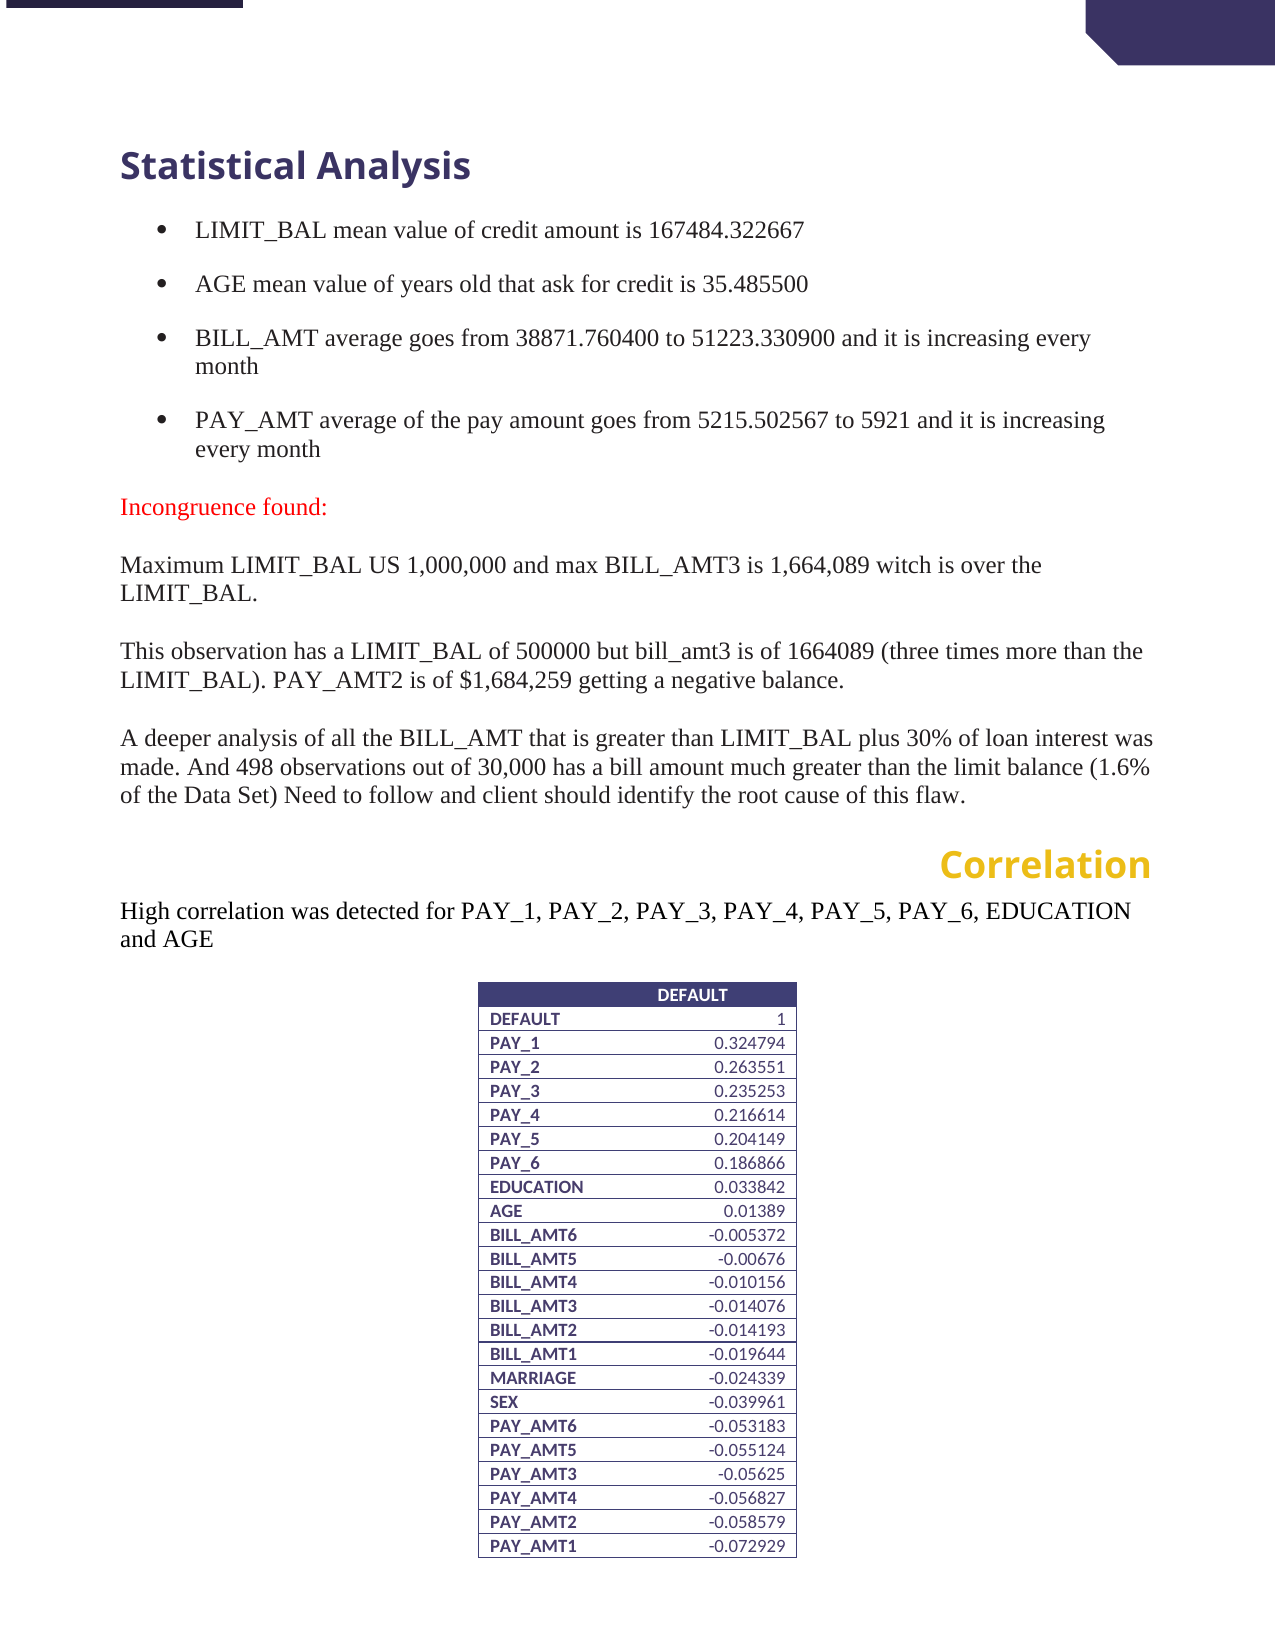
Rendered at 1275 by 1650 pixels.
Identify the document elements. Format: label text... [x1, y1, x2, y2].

table_cell PAY_6 [479, 1151, 646, 1174]
table_cell PAY_AMT4 [479, 1486, 646, 1509]
table_cell DEFAULT [479, 1007, 646, 1030]
table_cell 0.263551 [646, 1055, 796, 1078]
list AGE mean value of years old that ask for credit is 35.485500 [157, 269, 1155, 298]
table_cell -0.05625 [646, 1462, 796, 1485]
table_header [479, 983, 646, 1006]
table_cell 0.235253 [646, 1079, 796, 1102]
table_cell BILL_AMT6 [479, 1223, 646, 1246]
table_cell BILL_AMT5 [479, 1247, 646, 1269]
table_cell BILL_AMT3 [479, 1295, 646, 1317]
table_cell 0.324794 [646, 1031, 796, 1054]
table_cell MARRIAGE [479, 1366, 646, 1389]
table_cell PAY_1 [479, 1031, 646, 1054]
subtitle Statistical Analysis [120, 139, 1155, 190]
table_cell -0.010156 [646, 1271, 796, 1293]
list LIMIT_BAL mean value of credit amount is 167484.322667 [157, 215, 1155, 244]
text Incongruence found: [120, 492, 1155, 521]
table_cell 0.01389 [646, 1199, 796, 1222]
table_cell EDUCATION [479, 1175, 646, 1198]
list PAY_AMT average of the pay amount goes from 5215.502567 to 5921 and it is increasing every month [157, 405, 1155, 463]
subtitle Correlation [123, 838, 1152, 889]
table_cell -0.014076 [646, 1295, 796, 1317]
table_cell SEX [479, 1390, 646, 1413]
table_cell -0.053183 [646, 1414, 796, 1437]
table_header DEFAULT [646, 983, 796, 1006]
table_cell -0.055124 [646, 1438, 796, 1461]
text High correlation was detected for PAY_1, PAY_2, PAY_3, PAY_4, PAY_5, PAY_6, EDUCATION and AGE [120, 896, 1155, 953]
table_cell -0.00676 [646, 1247, 796, 1269]
text A deeper analysis of all the BILL_AMT that is greater than LIMIT_BAL plus 30% of loan interest was made. And 498 observations out of 30,000 has a bill amount much greater than the limit balance (1.6% of the Data Set) Need to follow and client should identify the root cause of this flaw. [120, 723, 1155, 809]
table_cell BILL_AMT1 [479, 1343, 646, 1365]
table_cell PAY_AMT6 [479, 1414, 646, 1437]
table_cell BILL_AMT4 [479, 1271, 646, 1293]
table_cell PAY_AMT1 [479, 1534, 646, 1557]
text Maximum LIMIT_BAL US 1,000,000 and max BILL_AMT3 is 1,664,089 witch is over the LIMIT_BAL. [120, 550, 1155, 607]
table_cell PAY_5 [479, 1127, 646, 1150]
table_cell PAY_AMT3 [479, 1462, 646, 1485]
table_cell -0.058579 [646, 1510, 796, 1533]
table_cell -0.039961 [646, 1390, 796, 1413]
table_cell AGE [479, 1199, 646, 1222]
table_cell PAY_4 [479, 1103, 646, 1126]
table_cell PAY_AMT5 [479, 1438, 646, 1461]
table_cell -0.014193 [646, 1319, 796, 1341]
table_cell BILL_AMT2 [479, 1319, 646, 1341]
table_cell PAY_3 [479, 1079, 646, 1102]
table_cell PAY_AMT2 [479, 1510, 646, 1533]
table_cell -0.072929 [646, 1534, 796, 1557]
table_cell -0.005372 [646, 1223, 796, 1246]
table_cell 0.204149 [646, 1127, 796, 1150]
table_cell -0.056827 [646, 1486, 796, 1509]
table_cell 0.186866 [646, 1151, 796, 1174]
text This observation has a LIMIT_BAL of 500000 but bill_amt3 is of 1664089 (three times more than the LIMIT_BAL). PAY_AMT2 is of $1,684,259 getting a negative balance. [120, 636, 1155, 694]
table_cell 0.216614 [646, 1103, 796, 1126]
table_cell -0.024339 [646, 1366, 796, 1389]
table_cell 0.033842 [646, 1175, 796, 1198]
table_cell 1 [646, 1007, 796, 1030]
table_cell -0.019644 [646, 1343, 796, 1365]
list BILL_AMT average goes from 38871.760400 to 51223.330900 and it is increasing every month [157, 323, 1155, 380]
table_cell PAY_2 [479, 1055, 646, 1078]
